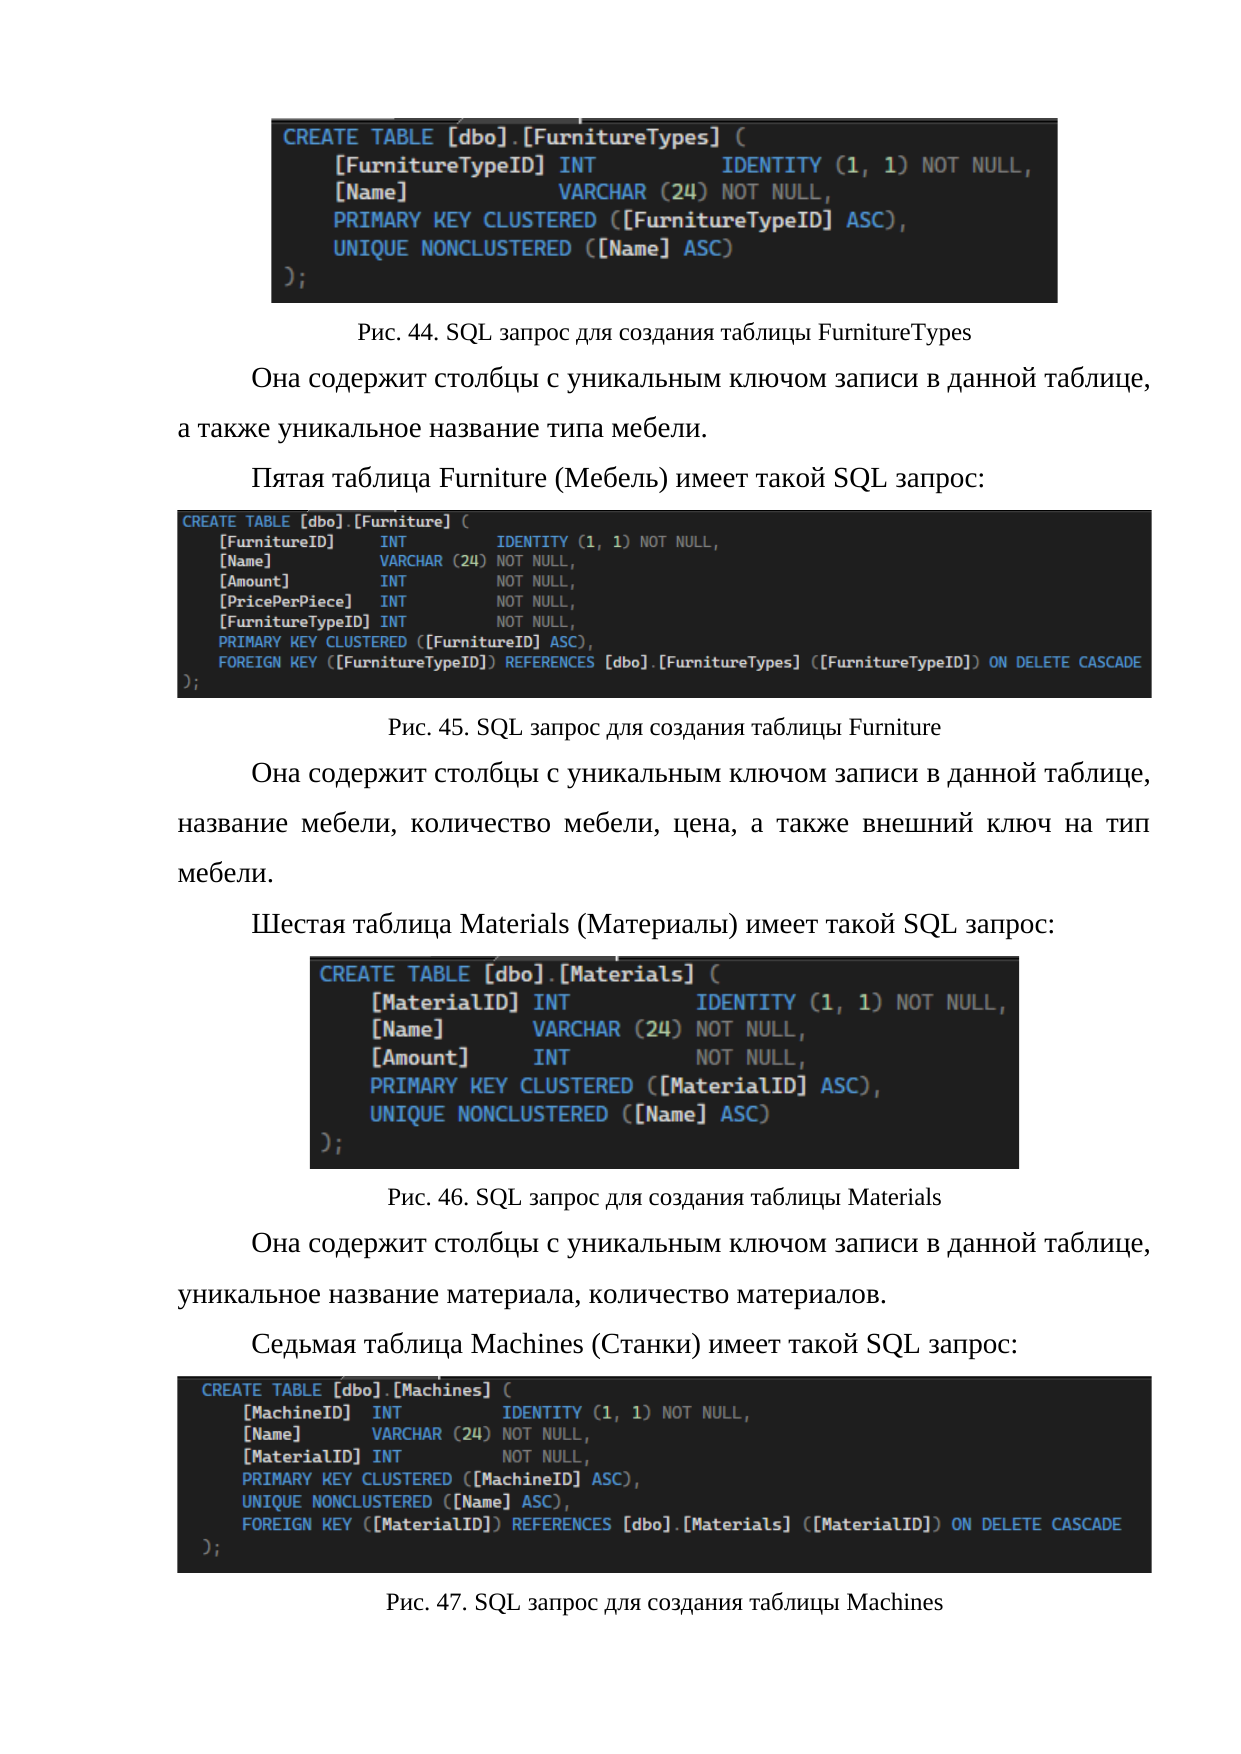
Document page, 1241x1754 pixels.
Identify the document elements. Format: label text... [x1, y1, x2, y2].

text Она содержит столбцы с уникальным ключом записи в данной таблице, уникальное название материала, количество материалов. [177, 1226, 1152, 1309]
text Рис. 45. SQL запрос для создания таблицы Furniture [177, 712, 1152, 740]
text Она содержит столбцы с уникальным ключом записи в данной таблице, а также уникальное название типа мебели. [177, 360, 1152, 443]
text Рис. 44. SQL запрос для создания таблицы FurnitureTypes [177, 317, 1152, 345]
text Рис. 46. SQL запрос для создания таблицы Materials [177, 1182, 1152, 1211]
text Пятая таблица Furniture (Мебель) имеет такой SQL запрос: [177, 460, 1152, 494]
picture [309, 956, 1020, 1169]
text Седьмая таблица Machines (Станки) имеет такой SQL запрос: [177, 1326, 1152, 1360]
picture [177, 510, 1152, 698]
text Шестая таблица Materials (Материалы) имеет такой SQL запрос: [177, 906, 1152, 939]
text Она содержит столбцы с уникальным ключом записи в данной таблице, название мебели, количество мебели, цена, а также внешний ключ на тип мебели. [177, 755, 1152, 889]
text Рис. 47. SQL запрос для создания таблицы Machines [177, 1587, 1152, 1615]
picture [271, 118, 1058, 303]
picture [177, 1376, 1152, 1573]
